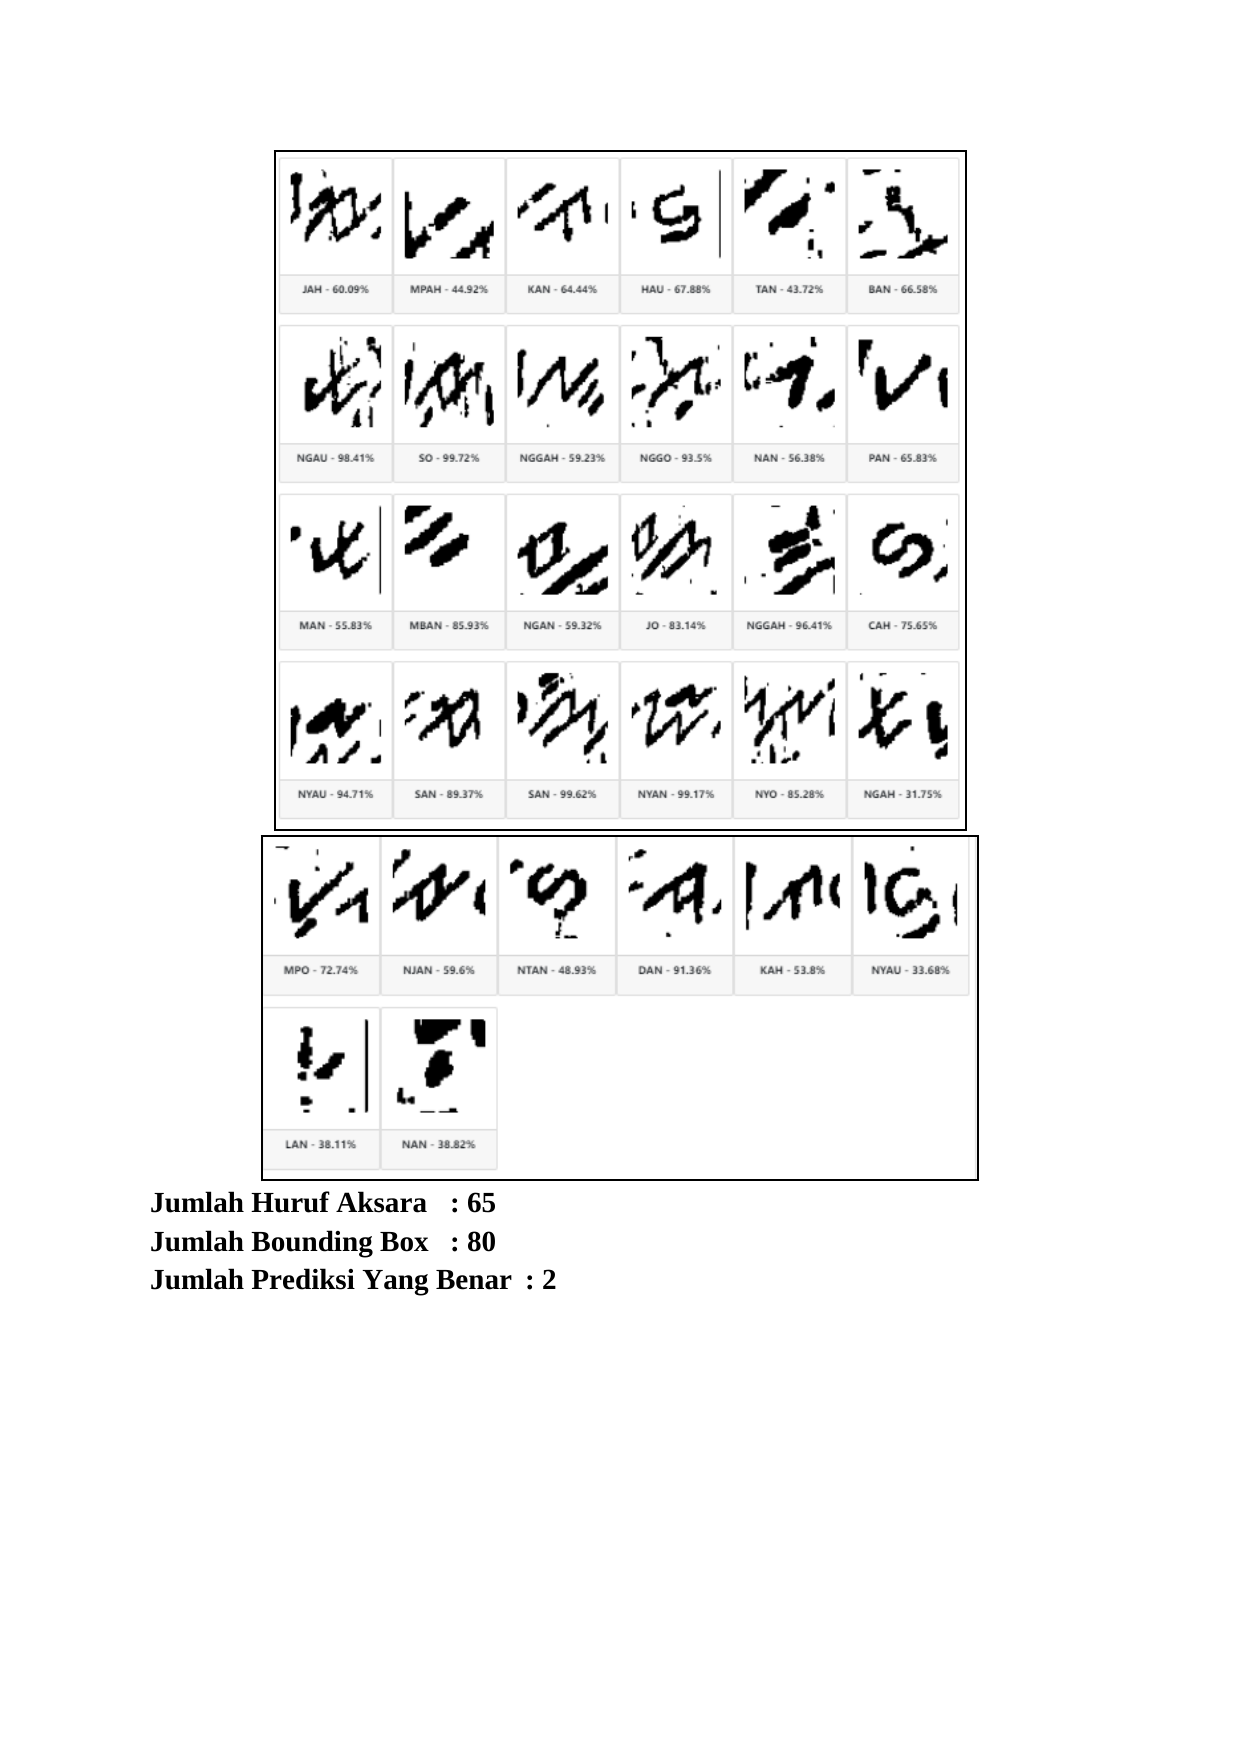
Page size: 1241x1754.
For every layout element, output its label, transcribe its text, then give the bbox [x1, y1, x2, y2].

text Jumlah Prediksi Yang Benar : 2 [150, 1262, 1090, 1296]
text Jumlah Huruf Aksara : 65 [150, 1185, 1090, 1219]
picture [276, 152, 965, 829]
text Jumlah Bounding Box : 80 [150, 1224, 1090, 1257]
picture [263, 837, 977, 1179]
